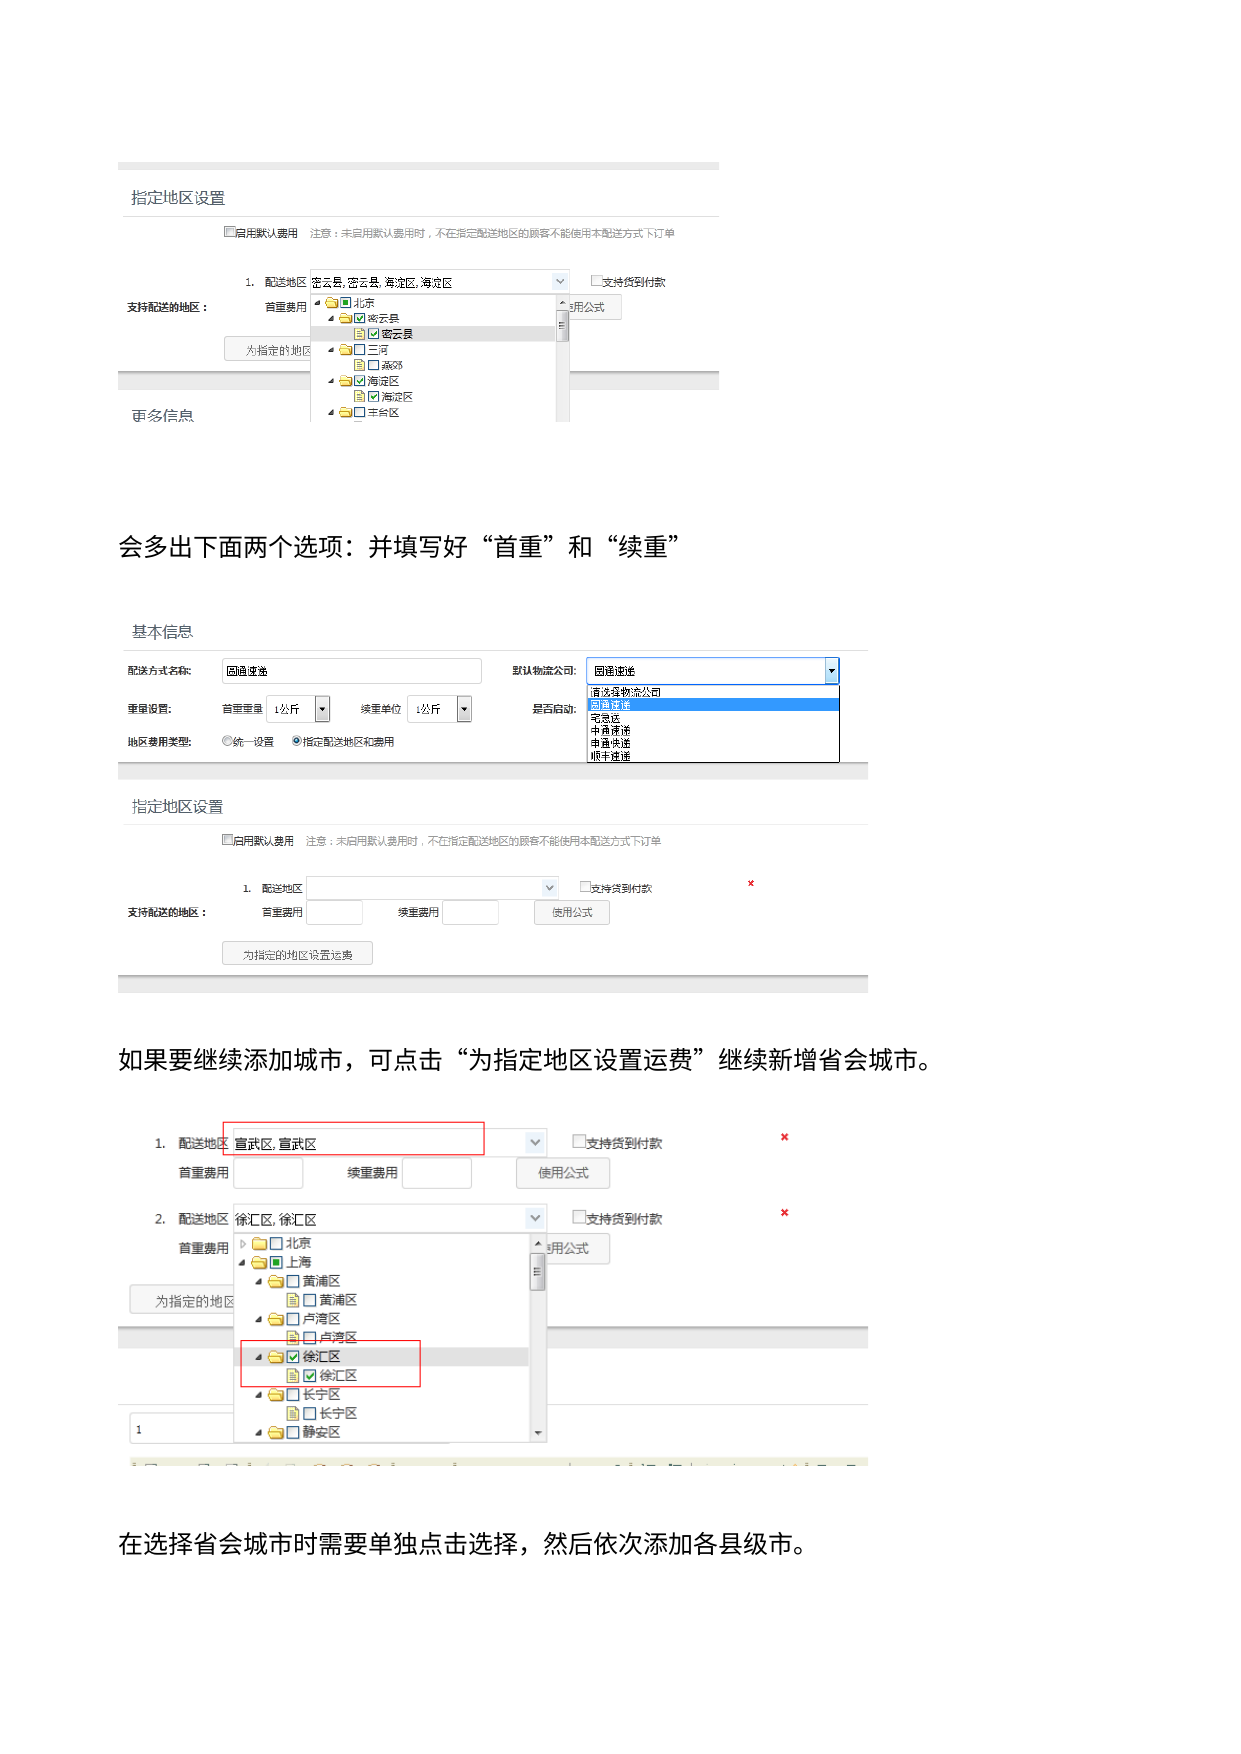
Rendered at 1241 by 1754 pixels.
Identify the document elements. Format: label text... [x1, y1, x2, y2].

picture [118, 608, 869, 996]
text 在选择省会城市时需要单独点击选择，然后依次添加各县级市。 [118, 1510, 1122, 1575]
text 会多出下面两个选项：并填写好“首重”和“续重” [118, 513, 1122, 578]
picture [118, 1106, 869, 1466]
picture [118, 162, 720, 422]
